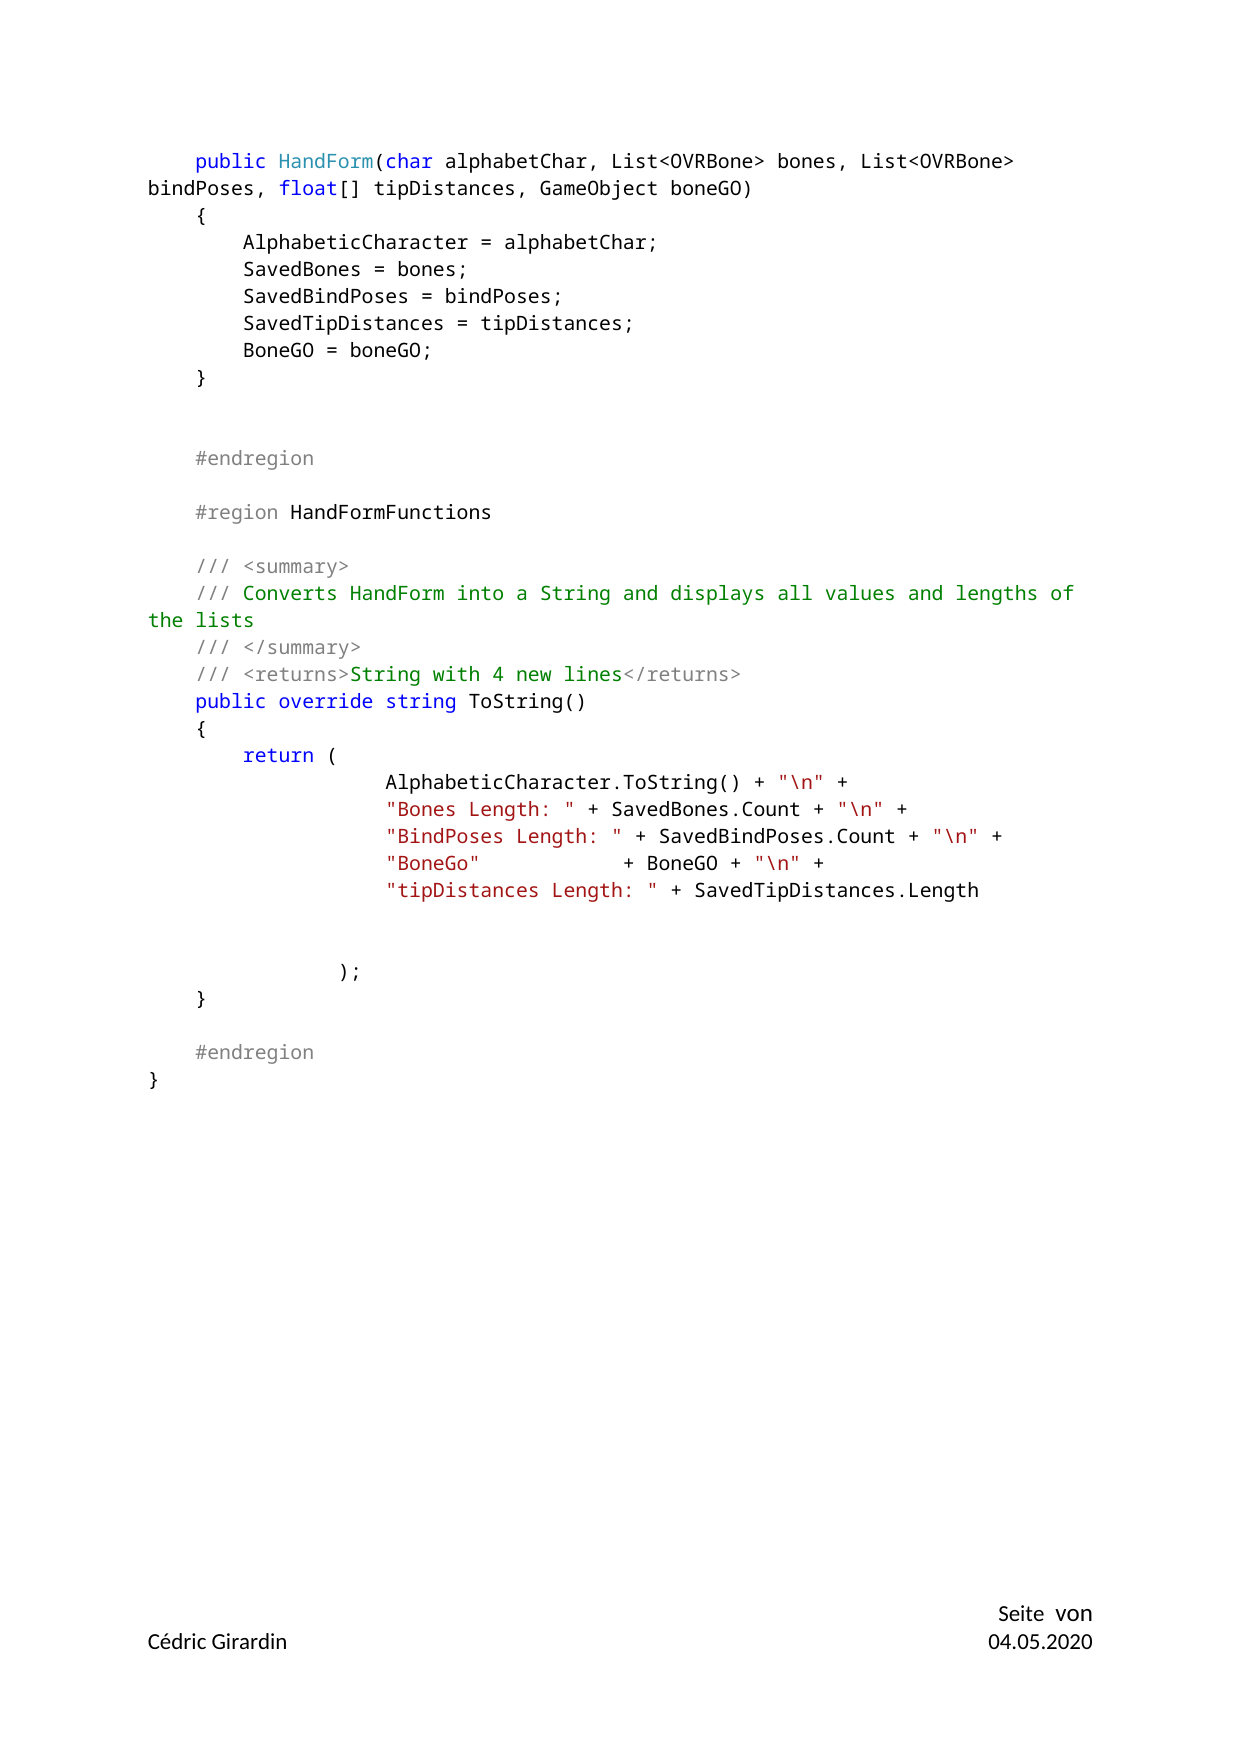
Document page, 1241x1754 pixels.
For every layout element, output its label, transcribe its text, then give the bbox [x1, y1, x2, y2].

text "BoneGo" + BoneGO + "\n" + [148, 849, 1093, 876]
text ); [148, 957, 1093, 984]
text return ( [148, 741, 1093, 768]
text /// <summary> [148, 552, 1093, 579]
text } [148, 1065, 1093, 1092]
text { [148, 714, 1093, 741]
text public HandForm(char alphabetChar, List<OVRBone> bones, List<OVRBone> bindPoses, float[] tipDistances, GameObject boneGO) [148, 148, 1093, 202]
text } [148, 363, 1093, 390]
text #region HandFormFunctions [148, 498, 1093, 525]
text AlphabeticCharacter.ToString() + "\n" + [148, 768, 1093, 795]
text "BindPoses Length: " + SavedBindPoses.Count + "\n" + [148, 822, 1093, 849]
text /// </summary> [148, 633, 1093, 660]
text /// <returns>String with 4 new lines</returns> [148, 660, 1093, 687]
text BoneGO = boneGO; [148, 336, 1093, 363]
text AlphabeticCharacter = alphabetChar; [148, 228, 1093, 256]
text "tipDistances Length: " + SavedTipDistances.Length [148, 876, 1093, 903]
text } [148, 984, 1093, 1011]
text { [148, 202, 1093, 228]
text #endregion [148, 444, 1093, 471]
text "Bones Length: " + SavedBones.Count + "\n" + [148, 795, 1093, 822]
text #endregion [148, 1038, 1093, 1065]
text public override string ToString() [148, 687, 1093, 714]
text SavedBones = bones; [148, 256, 1093, 282]
text SavedTipDistances = tipDistances; [148, 309, 1093, 336]
text /// Converts HandForm into a String and displays all values and lengths of the lists [148, 579, 1093, 633]
text SavedBindPoses = bindPoses; [148, 282, 1093, 309]
